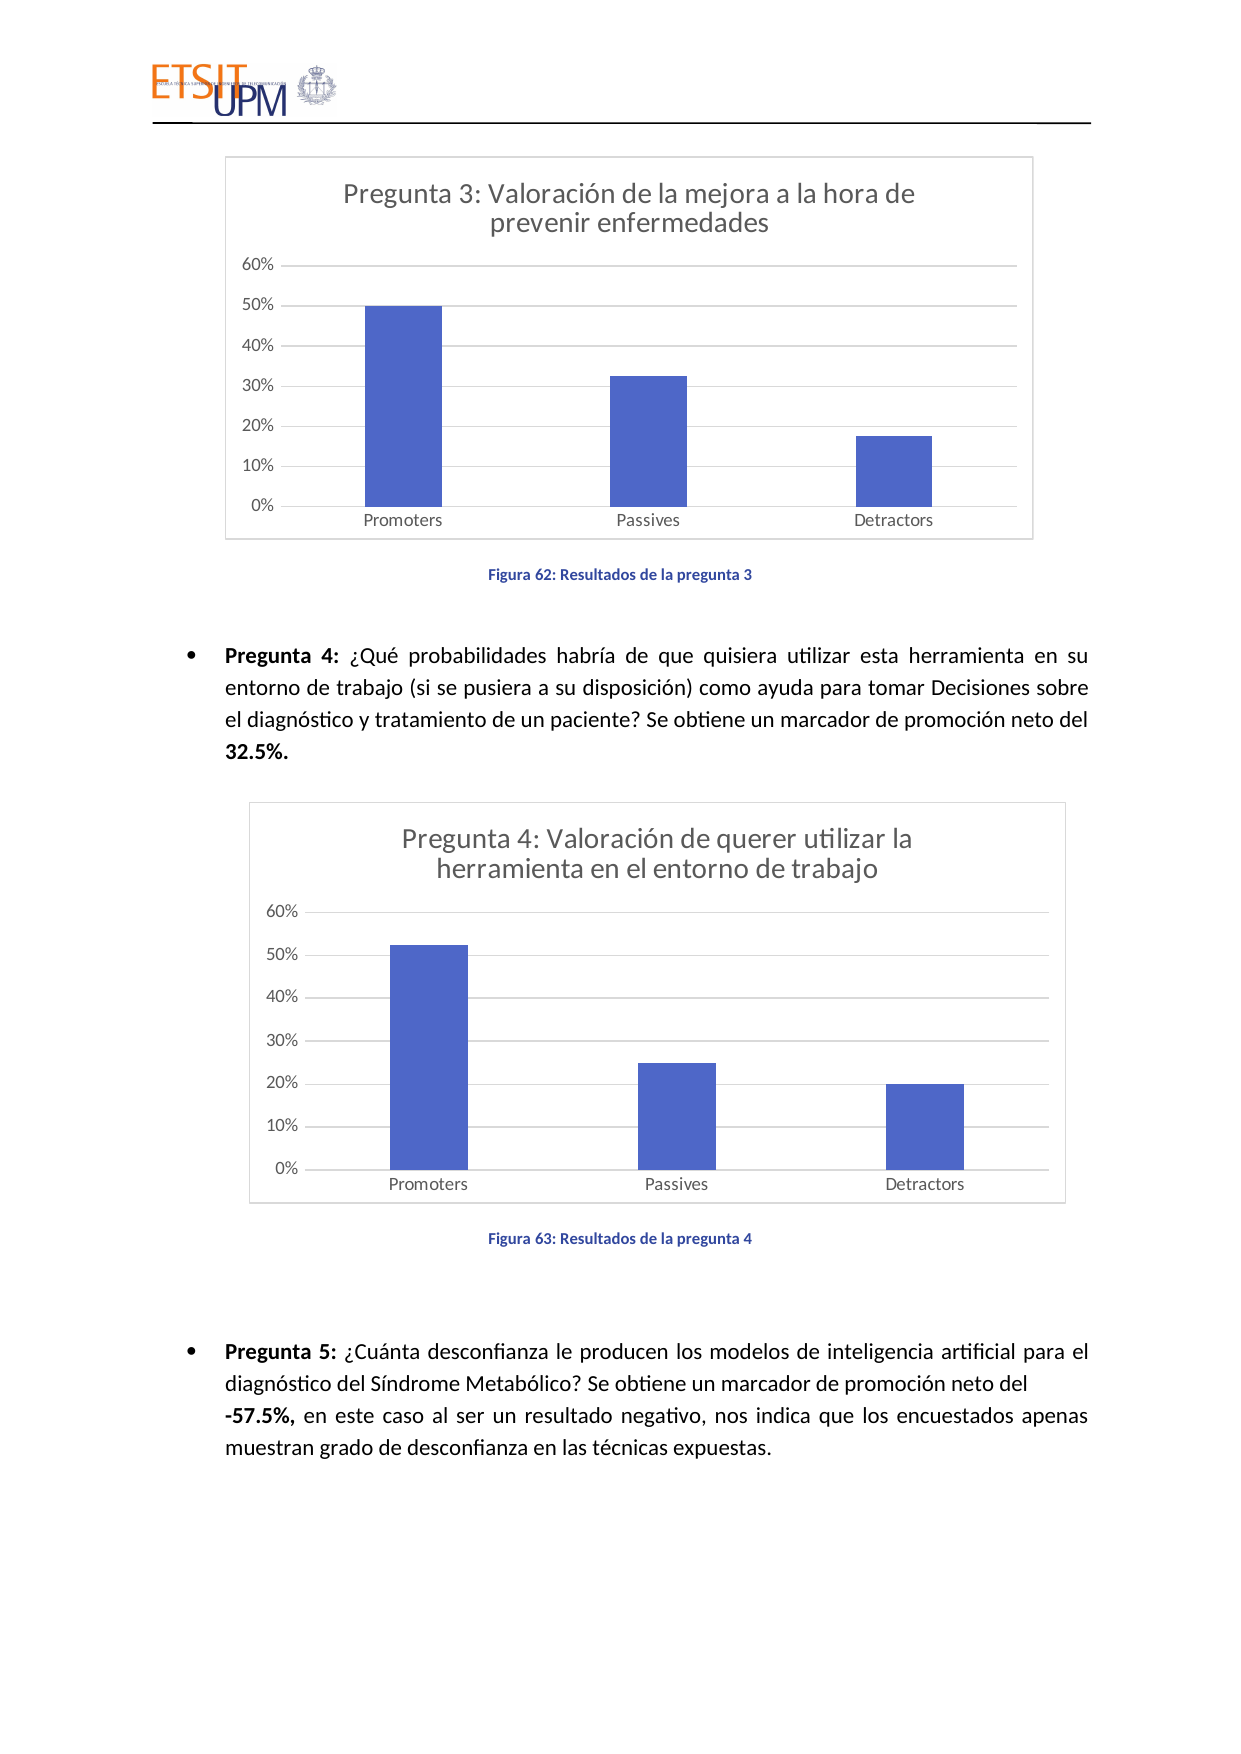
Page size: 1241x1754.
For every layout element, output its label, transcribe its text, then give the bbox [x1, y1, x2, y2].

text Figura 63: Resultados de la pregunta 4 [150, 1228, 1090, 1249]
list Pregunta 4: ¿Qué probabilidades habría de que quisiera utilizar esta herramienta en su entorno de trabajo (si se pusiera a su disposición) como ayuda para tomar Decisiones sobre el diagnóstico y tratamiento de un paciente? Se obtiene un marcador de promoción neto del 32.5%. [187, 641, 1090, 765]
picture [151, 63, 338, 117]
list -57.5%, en este caso al ser un resultado negativo, nos indica que los encuestados apenas muestran grado de desconfianza en las técnicas expuestas. [225, 1429, 1090, 1461]
list Pregunta 5: ¿Cuánta desconfianza le producen los modelos de inteligencia artificial para el diagnóstico del Síndrome Metabólico? Se obtiene un marcador de promoción neto del [187, 1337, 1090, 1397]
text Figura 62: Resultados de la pregunta 3 [150, 564, 1090, 585]
